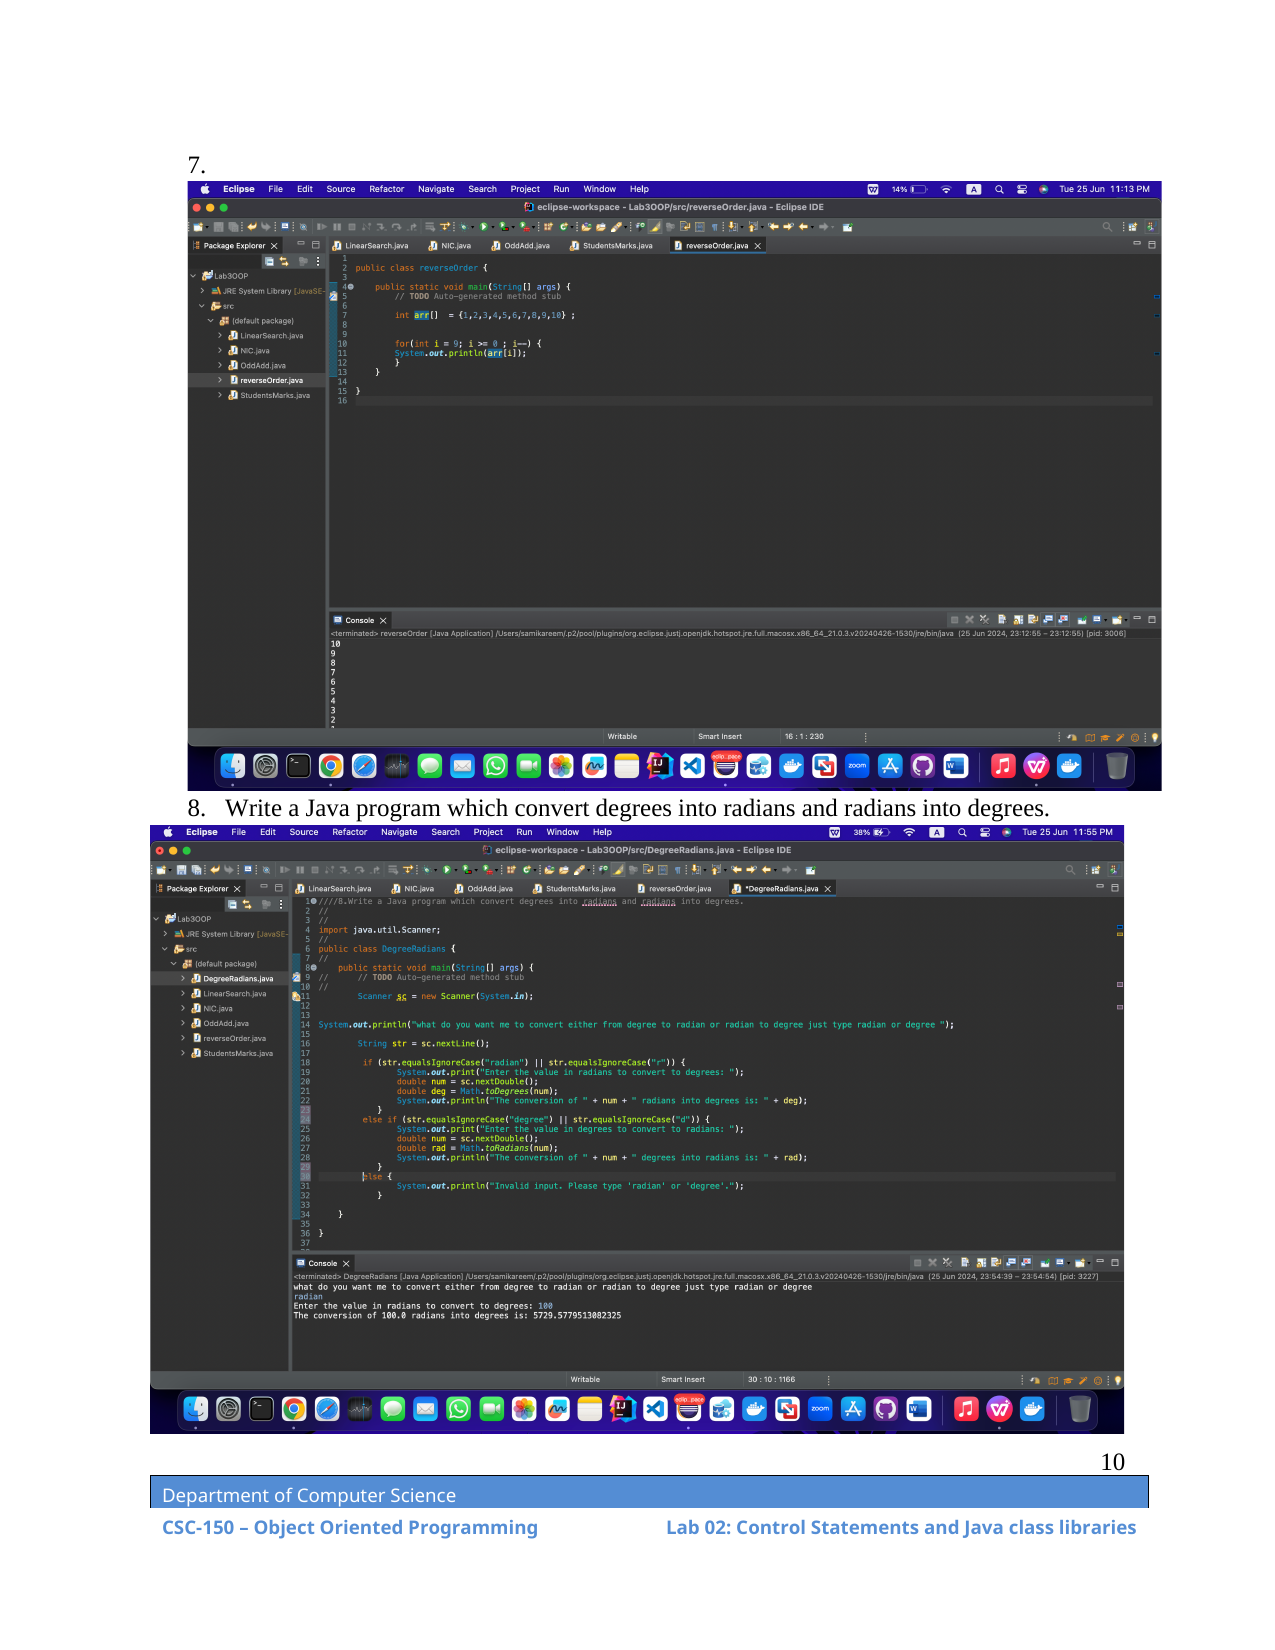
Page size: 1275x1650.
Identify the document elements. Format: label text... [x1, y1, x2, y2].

picture [150, 825, 1125, 1434]
list Write a Java program which convert degrees into radians and radians into degrees. [187, 793, 1125, 822]
picture [187, 181, 1162, 791]
